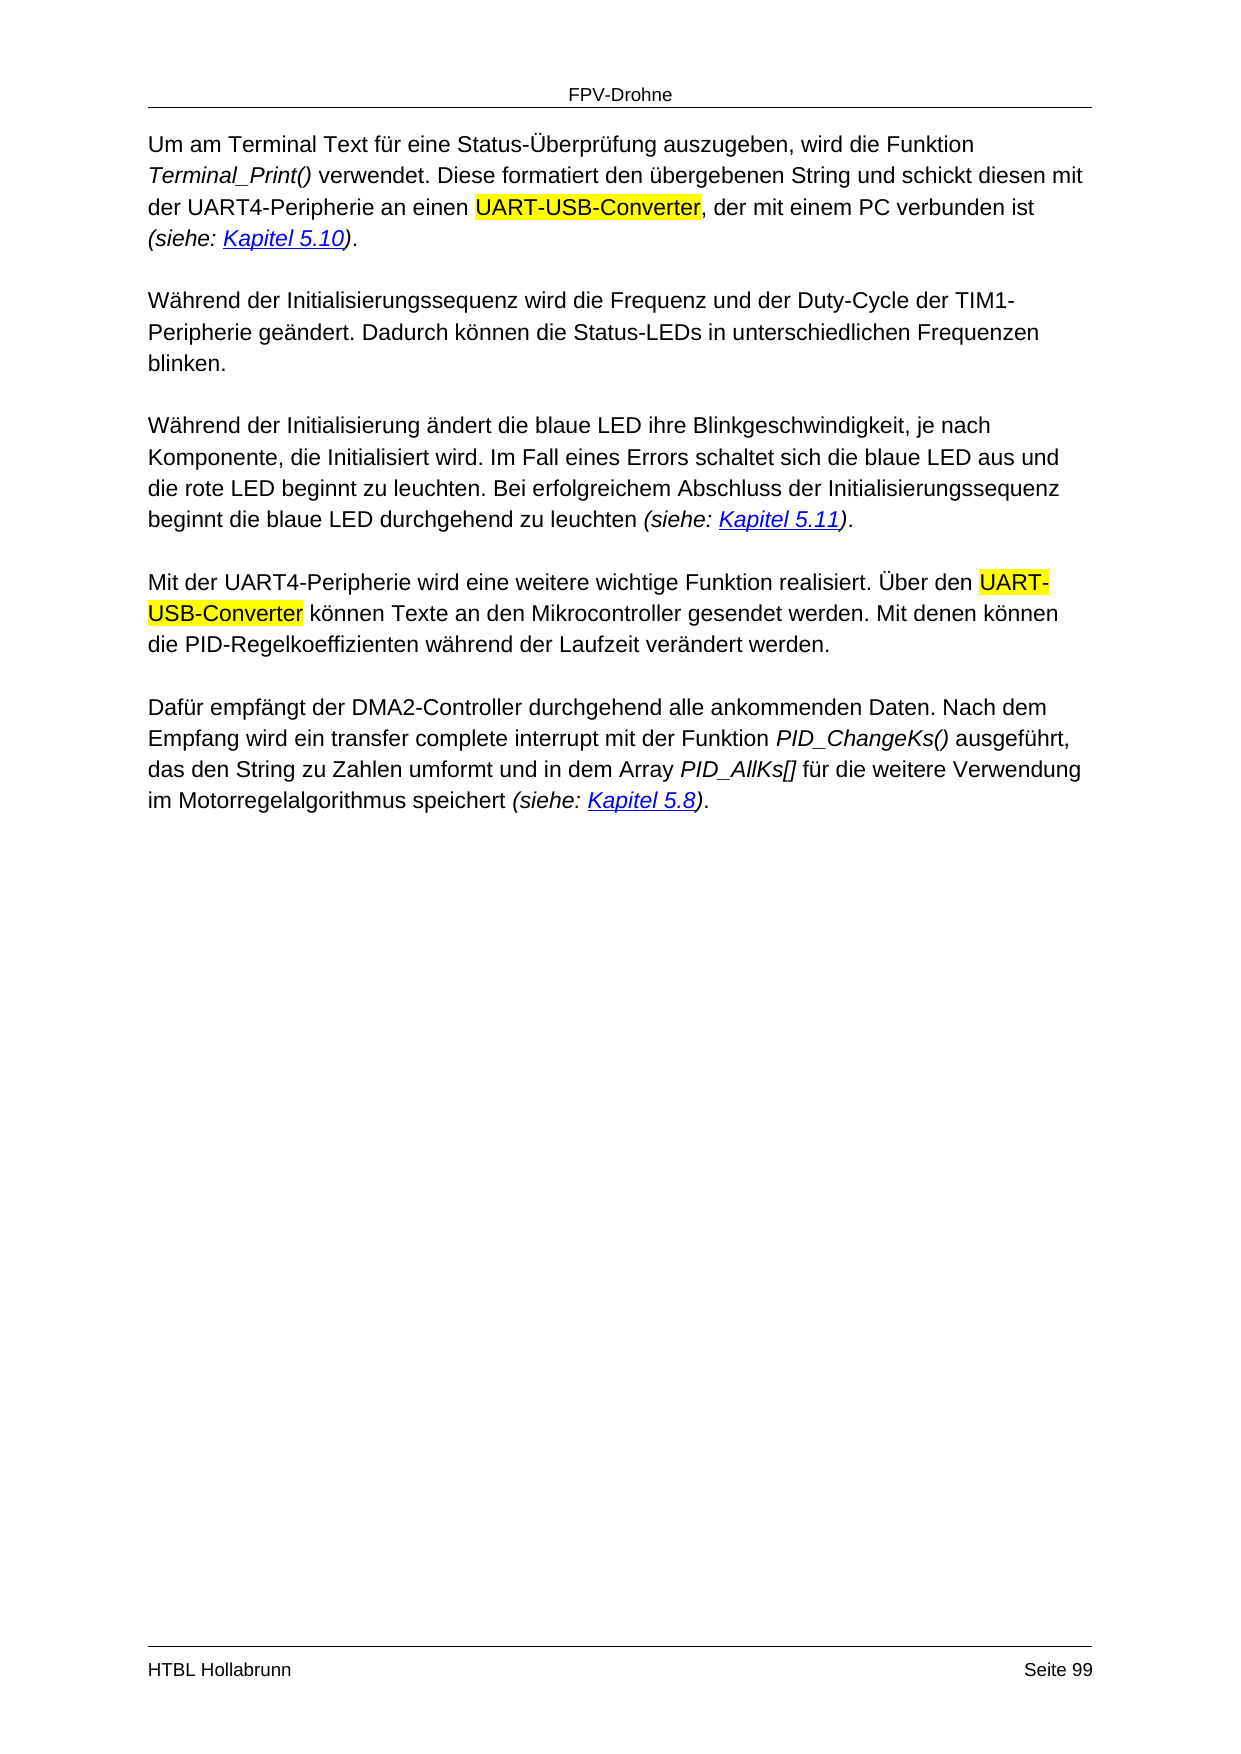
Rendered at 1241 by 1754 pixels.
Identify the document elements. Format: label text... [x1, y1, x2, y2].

text Während der Initialisierung ändert die blaue LED ihre Blinkgeschwindigkeit, je nach Komponente, die Initialisiert wird. Im Fall eines Errors schaltet sich die blaue LED aus und die rote LED beginnt zu leuchten. Bei erfolgreichem Abschluss der Initialisierungssequenz beginnt die blaue LED durchgehend zu leuchten (siehe: Kapitel 5.11). [148, 408, 1092, 533]
text Mit der UART4-Peripherie wird eine weitere wichtige Funktion realisiert. Über den UART-USB-Converter können Texte an den Mikrocontroller gesendet werden. Mit denen können die PID-Regelkoeffizienten während der Laufzeit verändert werden. [148, 564, 1092, 658]
text Dafür empfängt der DMA2-Controller durchgehend alle ankommenden Daten. Nach dem Empfang wird ein transfer complete interrupt mit der Funktion PID_ChangeKs() ausgeführt, das den String zu Zahlen umformt und in dem Array PID_AllKs[] für die weitere Verwendung im Motorregelalgorithmus speichert (siehe: Kapitel 5.8). [148, 689, 1092, 814]
text Um am Terminal Text für eine Status-Überprüfung auszugeben, wird die Funktion Terminal_Print() verwendet. Diese formatiert den übergebenen String und schickt diesen mit der UART4-Peripherie an einen UART-USB-Converter, der mit einem PC verbunden ist (siehe: Kapitel 5.10). [148, 126, 1092, 251]
text Während der Initialisierungssequenz wird die Frequenz und der Duty-Cycle der TIM1-Peripherie geändert. Dadurch können die Status-LEDs in unterschiedlichen Frequenzen blinken. [148, 283, 1092, 376]
